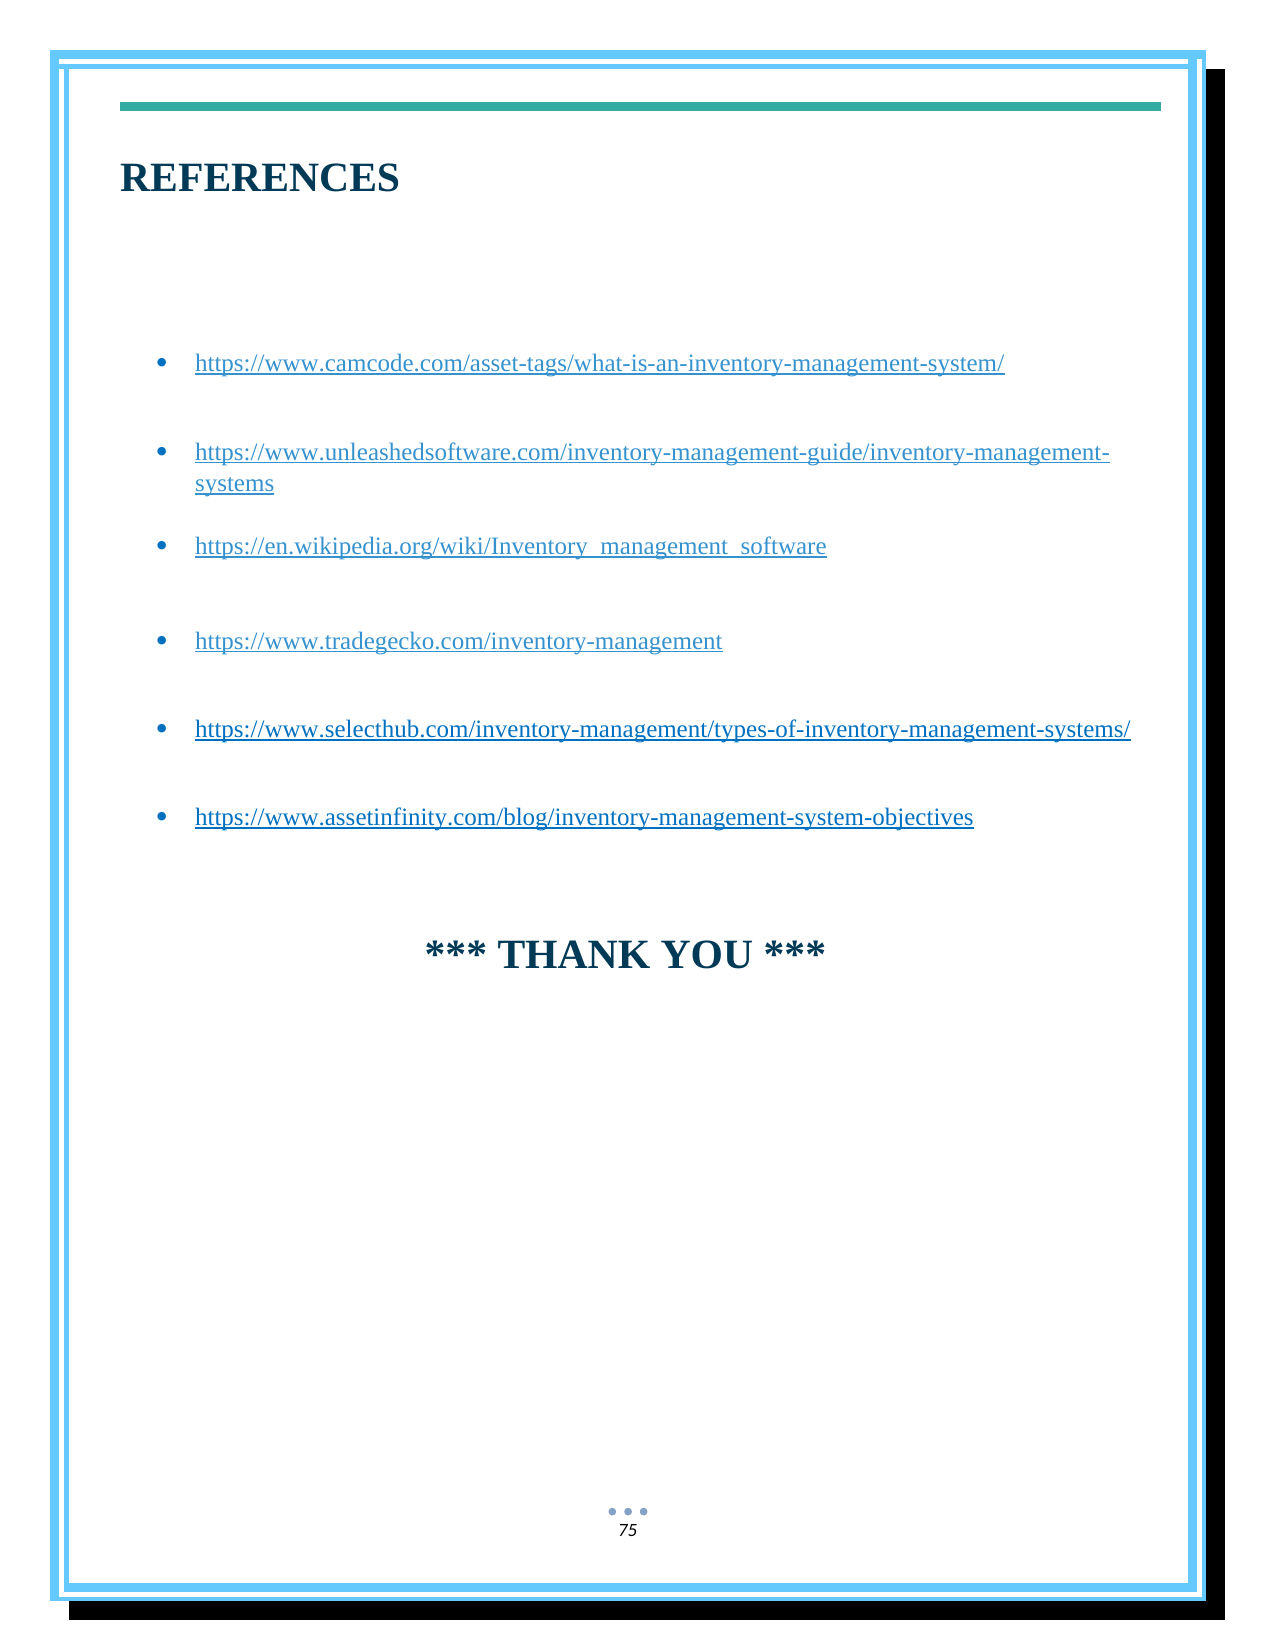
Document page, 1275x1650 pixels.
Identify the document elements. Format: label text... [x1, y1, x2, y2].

list https://www.unleashedsoftware.com/inventory-management-guide/inventory-management-systems [157, 437, 1136, 497]
list https://www.assetinfinity.com/blog/inventory-management-system-objectives [157, 802, 1136, 831]
list https://www.selecthub.com/inventory-management/types-of-inventory-management-systems/ [157, 714, 1136, 743]
list https://www.tradegecko.com/inventory-management [157, 626, 1136, 655]
list https://www.camcode.com/asset-tags/what-is-an-inventory-management-system/ [157, 348, 1136, 377]
list https://en.wikipedia.org/wiki/Inventory_management_software [157, 531, 1136, 560]
text REFERENCES [120, 153, 1136, 201]
text *** THANK YOU *** [114, 930, 1136, 978]
